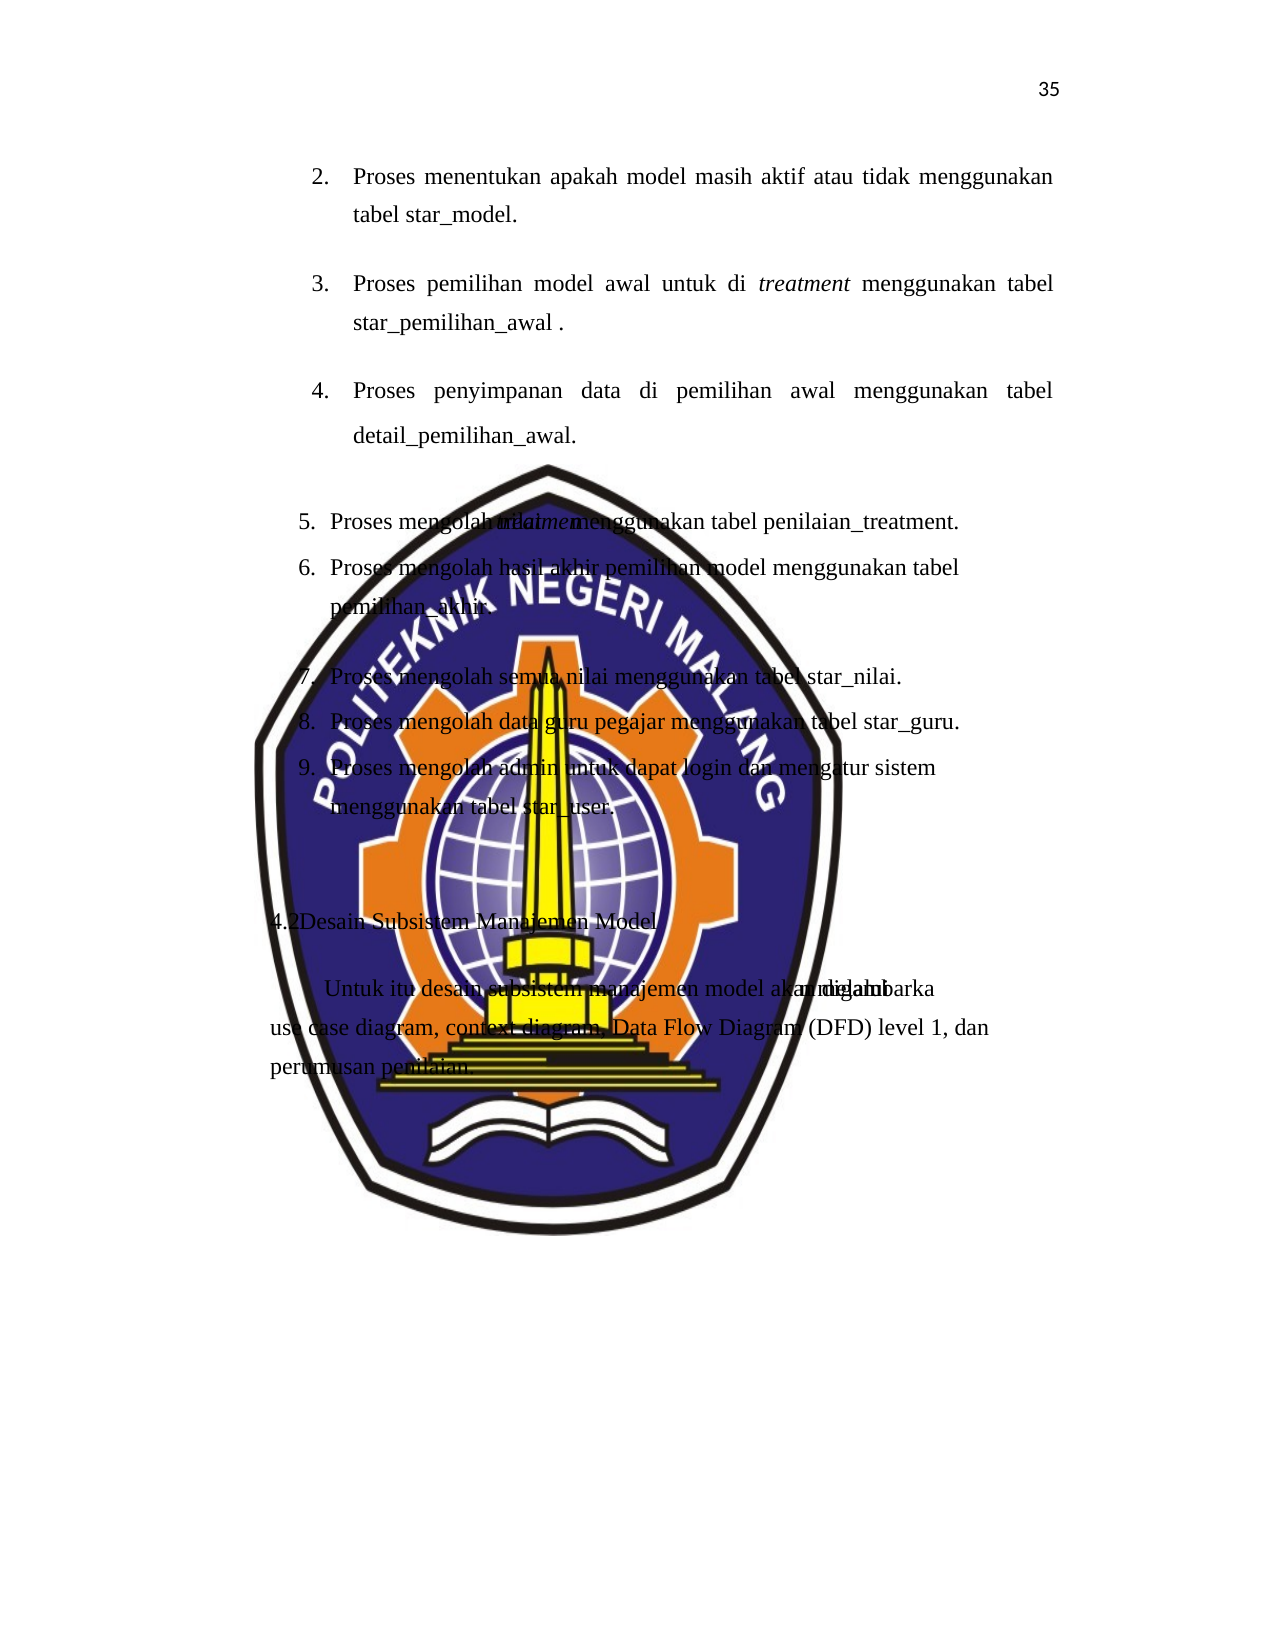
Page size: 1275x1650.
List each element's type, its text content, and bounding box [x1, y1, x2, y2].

list Proses penyimpanan data di pemilihan awal menggunakan tabel detail_pemilihan_awal. [311, 376, 1054, 448]
picture [254, 464, 843, 1236]
list Proses menentukan apakah model masih aktif atau tidak menggunakan tabel star_model. [311, 162, 1054, 228]
list Proses pemilihan model awal untuk di treatment menggunakan tabel star_pemilihan_awal . [311, 269, 1054, 335]
